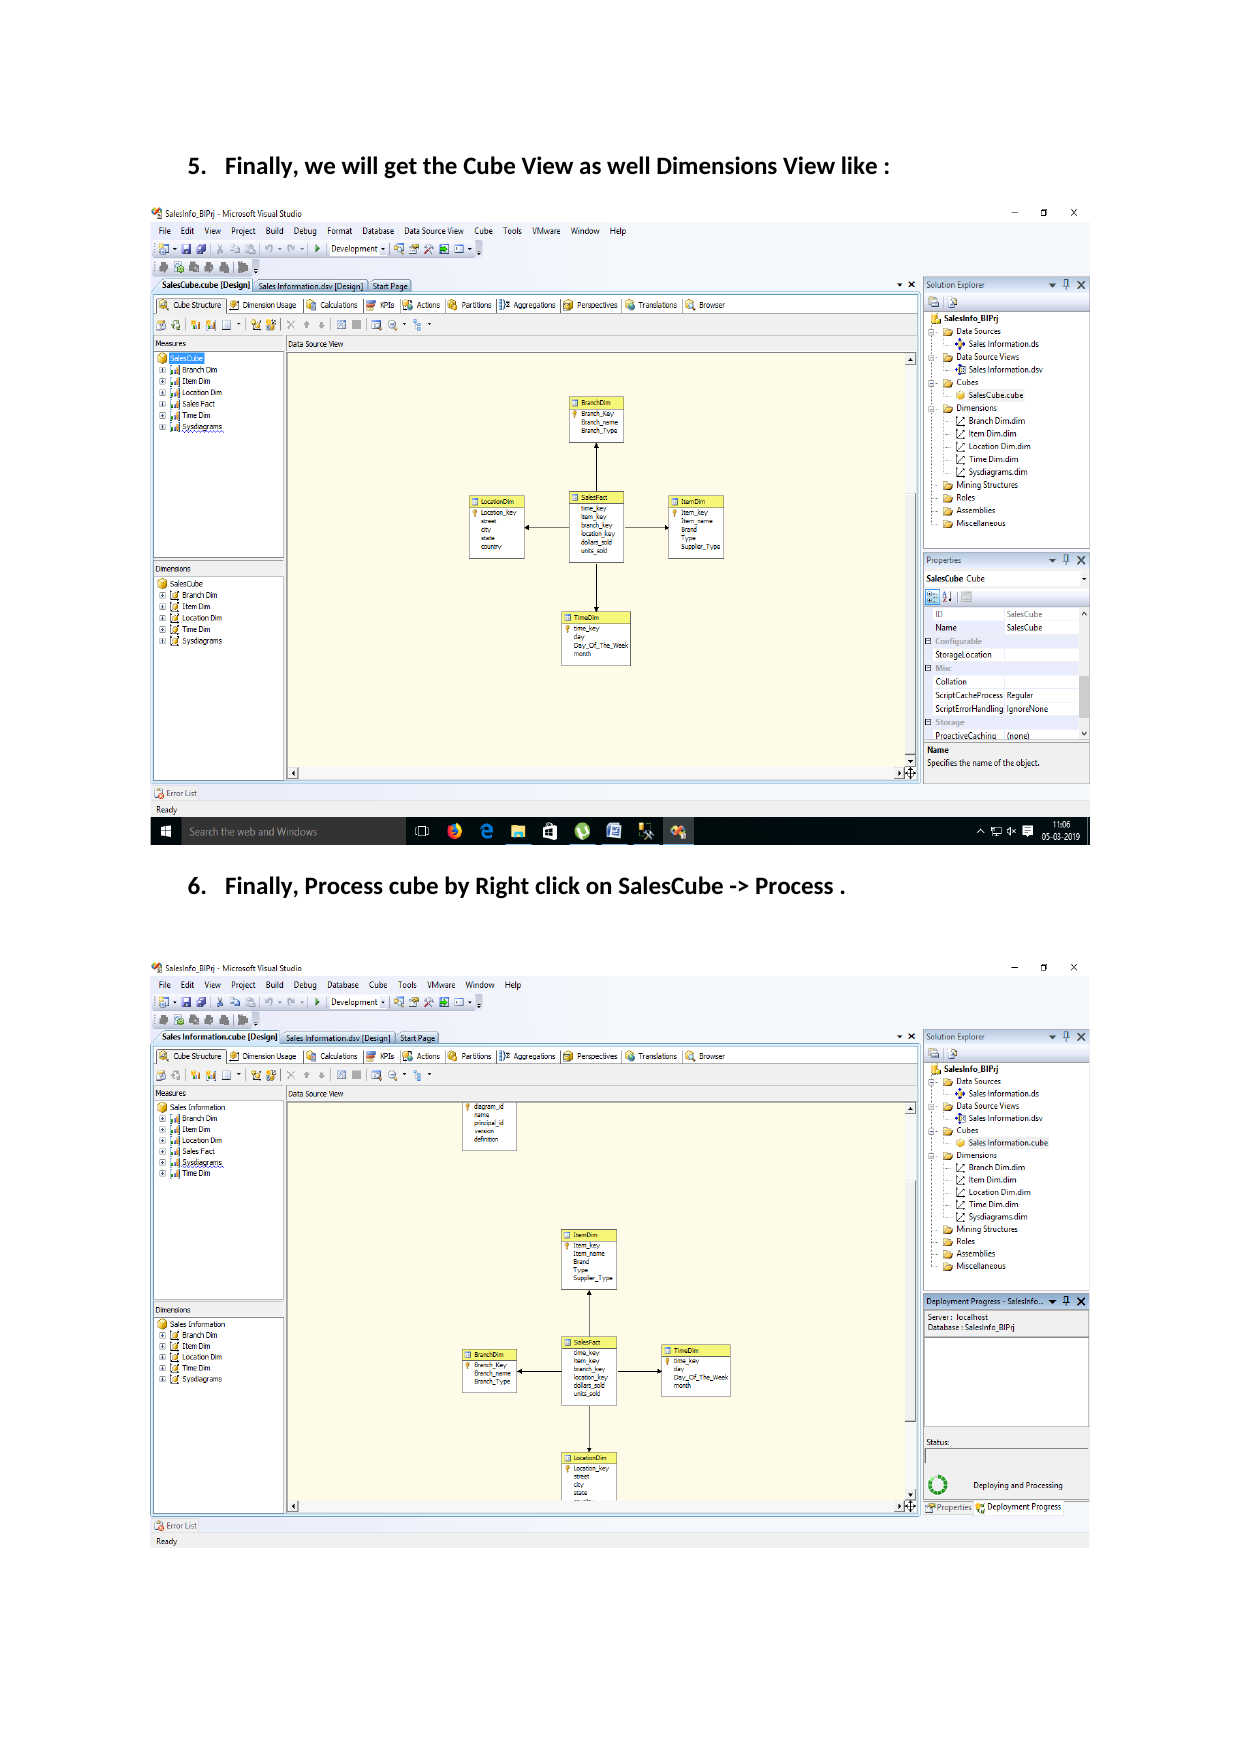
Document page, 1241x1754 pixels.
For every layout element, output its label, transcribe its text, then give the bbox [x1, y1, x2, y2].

picture [150, 205, 1090, 845]
list Finally, Process cube by Right click on SalesCube -> Process . [187, 870, 1090, 901]
picture [150, 960, 1090, 1548]
list Finally, we will get the Cube View as well Dimensions View like : [187, 150, 1090, 181]
